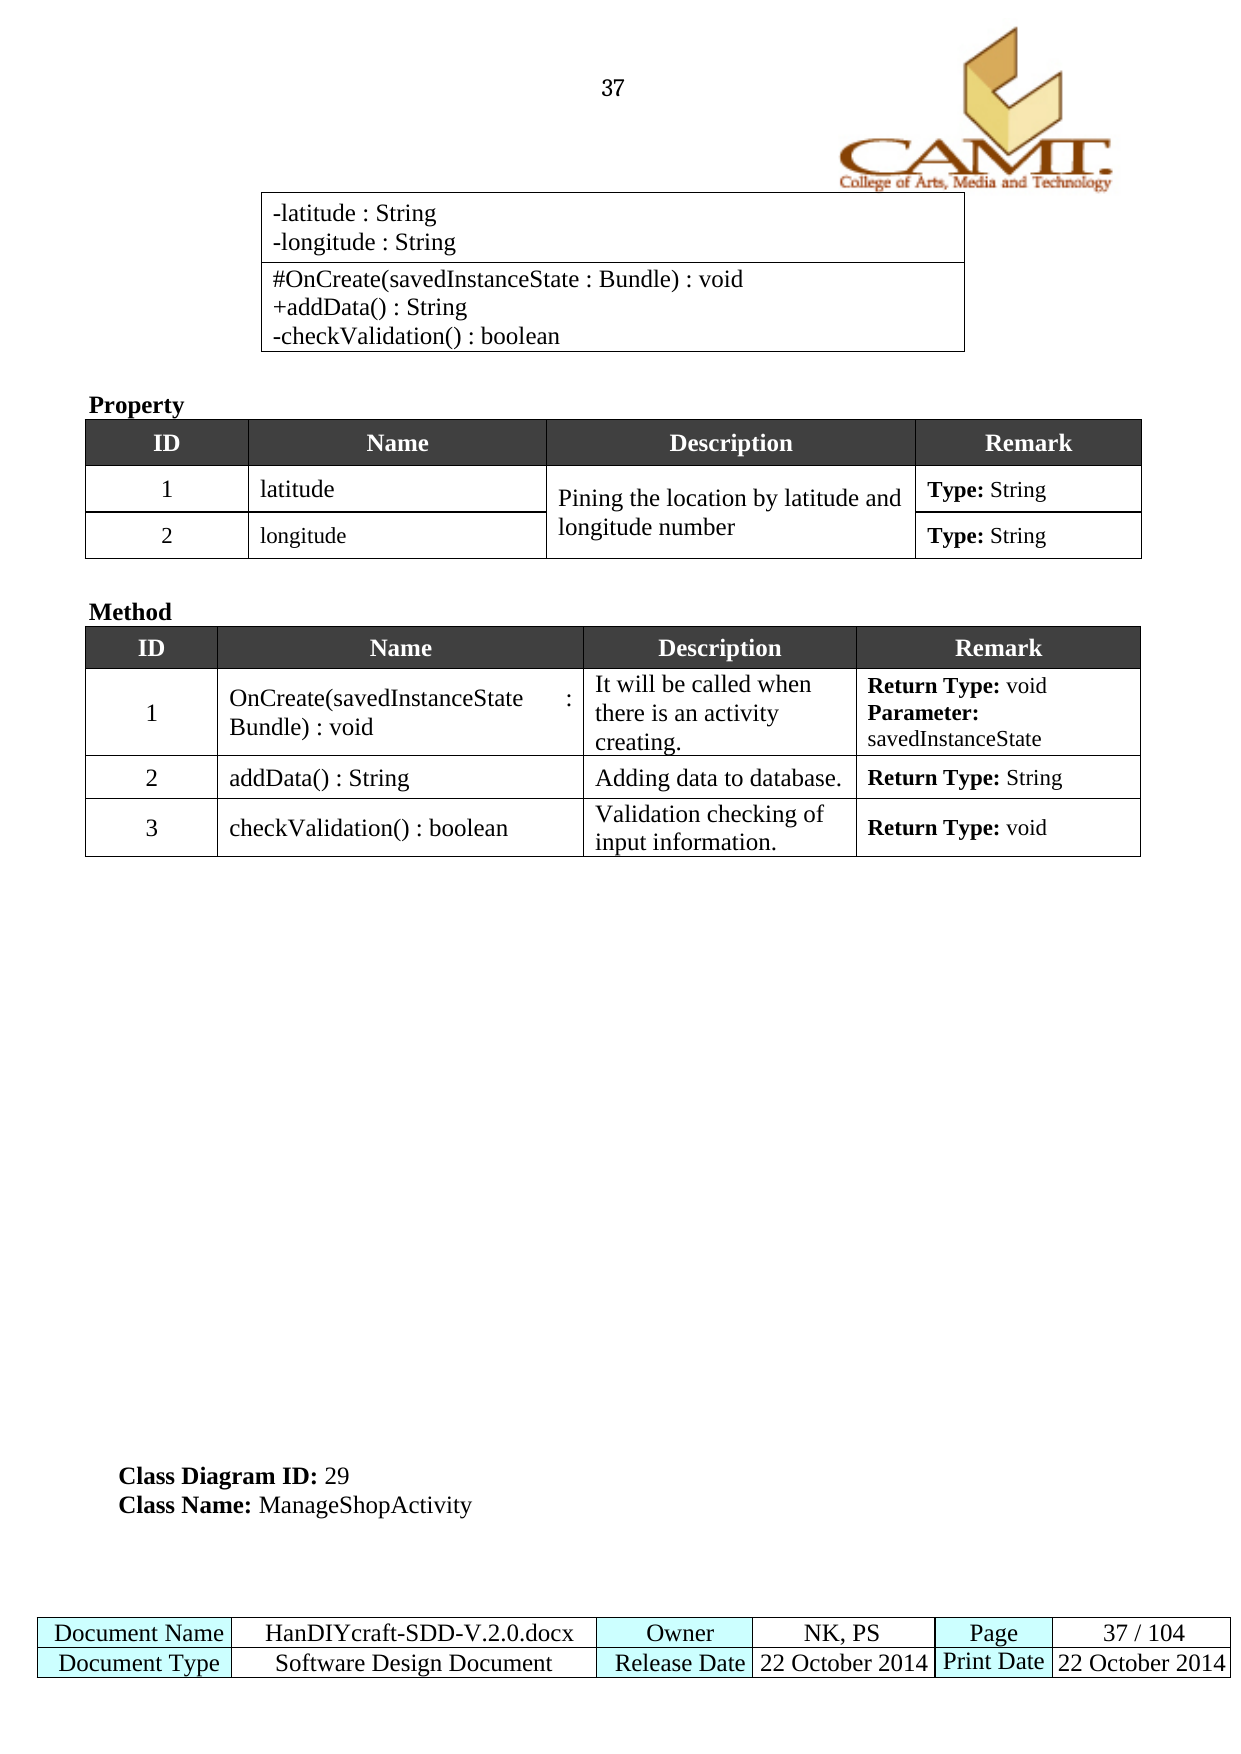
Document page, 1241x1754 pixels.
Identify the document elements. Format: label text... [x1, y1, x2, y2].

table_cell #OnCreate(savedInstanceState : Bundle) : void +addData() : String -checkValidation() : boolean [262, 263, 964, 351]
text Method [88, 597, 1108, 626]
picture [755, 18, 1221, 207]
table_cell addData() : String [218, 756, 583, 798]
table_header Name [249, 420, 546, 465]
table_cell Validation checking of input information. [584, 799, 856, 856]
table_cell Return Type: void [857, 799, 1140, 856]
table_cell 2 [86, 756, 217, 798]
table_cell -latitude : String -longitude : String [262, 193, 964, 262]
table_cell checkValidation() : boolean [218, 799, 583, 856]
table_header Remark [916, 420, 1141, 465]
table_cell longitude [249, 513, 546, 558]
table_cell Return Type: String [857, 756, 1140, 798]
table_cell Pining the location by latitude and longitude number [547, 466, 915, 558]
text Class Diagram ID: 29 [118, 1461, 1108, 1490]
table_cell 3 [86, 799, 217, 856]
table_header Description [584, 627, 856, 668]
table_cell Adding data to database. [584, 756, 856, 798]
table_cell 1 [86, 669, 217, 755]
table_cell Return Type: void Parameter: savedInstanceState [857, 669, 1140, 755]
table_cell It will be called when there is an activity creating. [584, 669, 856, 755]
list Property [88, 390, 1108, 419]
table_header Name [218, 627, 583, 668]
table_cell latitude [249, 466, 546, 511]
table_header Description [547, 420, 915, 465]
table_cell Type: String [916, 513, 1141, 558]
table_header ID [86, 627, 217, 668]
table_cell Type: String [916, 466, 1141, 511]
table_cell OnCreate(savedInstanceState : Bundle) : void [218, 669, 583, 755]
table_cell 1 [86, 466, 248, 511]
table_header ID [86, 420, 248, 465]
text Class Name: ManageShopActivity [118, 1490, 1108, 1518]
table_header Remark [857, 627, 1140, 668]
table_cell 2 [86, 513, 248, 558]
